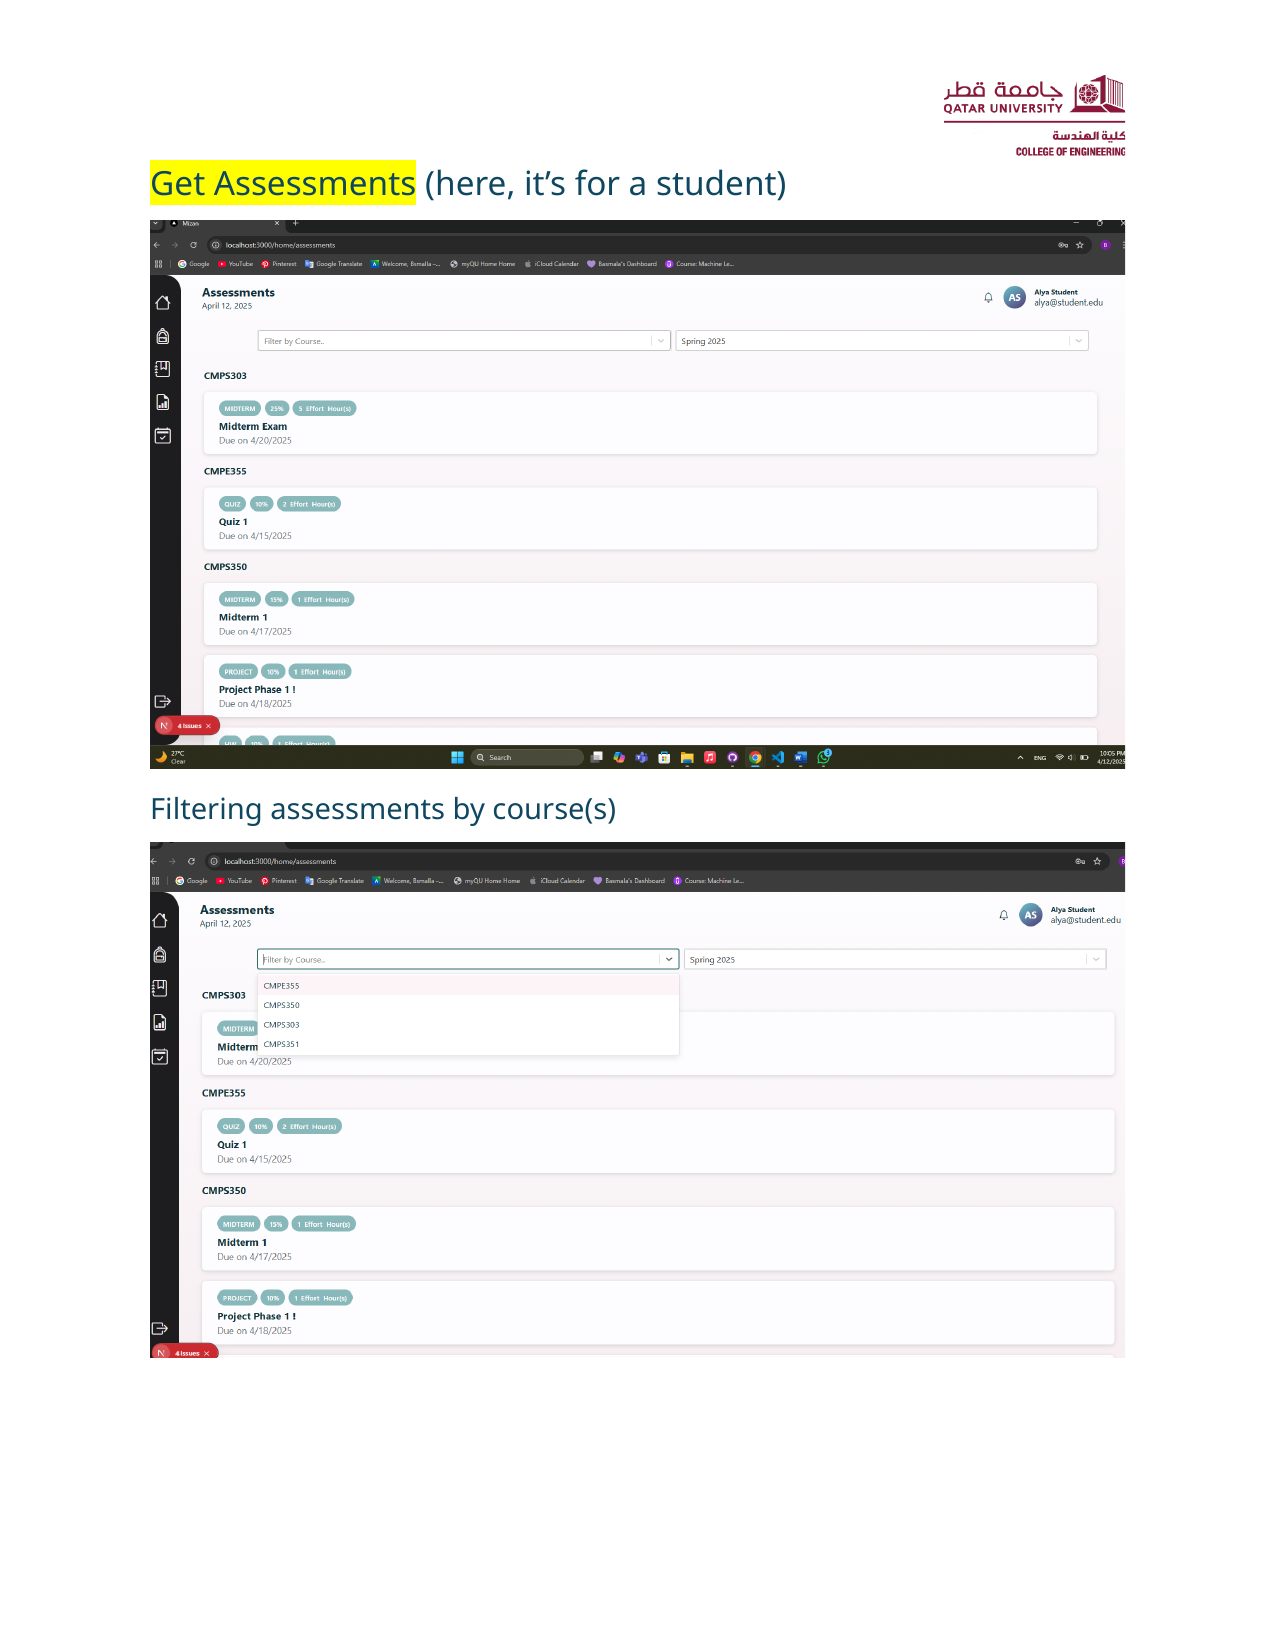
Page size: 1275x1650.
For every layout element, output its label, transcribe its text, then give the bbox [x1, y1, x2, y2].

picture [150, 842, 1125, 1358]
picture [150, 220, 1125, 769]
subtitle Filtering assessments by course(s) [150, 788, 1125, 828]
picture [943, 75, 1125, 160]
subtitle Get Assessments (here, it’s for a student) [416, 160, 1125, 205]
